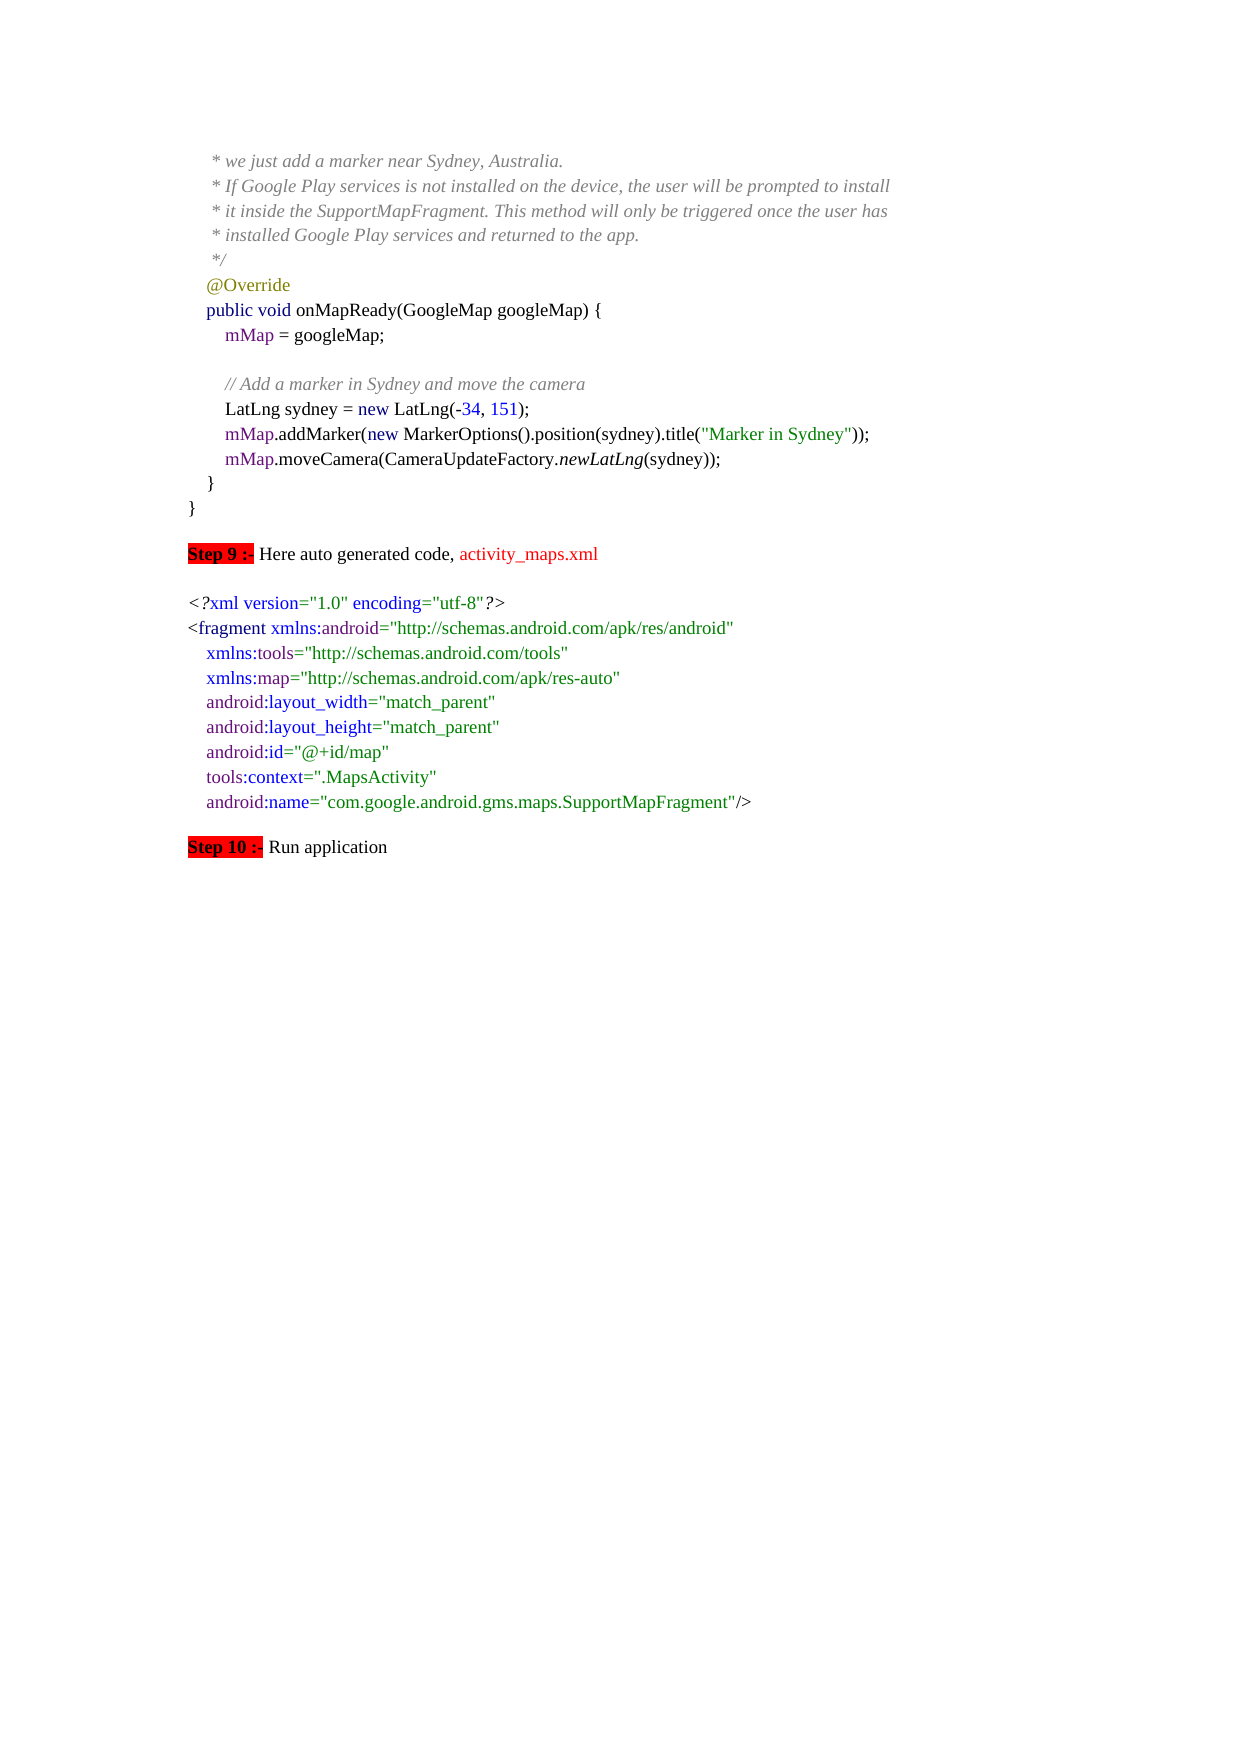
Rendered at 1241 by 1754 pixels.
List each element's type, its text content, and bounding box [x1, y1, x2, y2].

text Step 10 :- Run application [263, 836, 1053, 858]
text <?xml version="1.0" encoding="utf-8"?> <fragment xmlns:android="http://schemas.android.com/apk/res/android" xmlns:tools="http://schemas.android.com/tools" xmlns:map="http://schemas.android.com/apk/res-auto" android:layout_width="match_parent" android:layout_height="match_parent" android:id="@+id/map" tools:context=".MapsActivity" android:name="com.google.android.gms.maps.SupportMapFragment"/> [187, 592, 1053, 812]
text Step 9 :- Here auto generated code, activity_maps.xml [254, 543, 1053, 564]
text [187, 150, 1053, 519]
